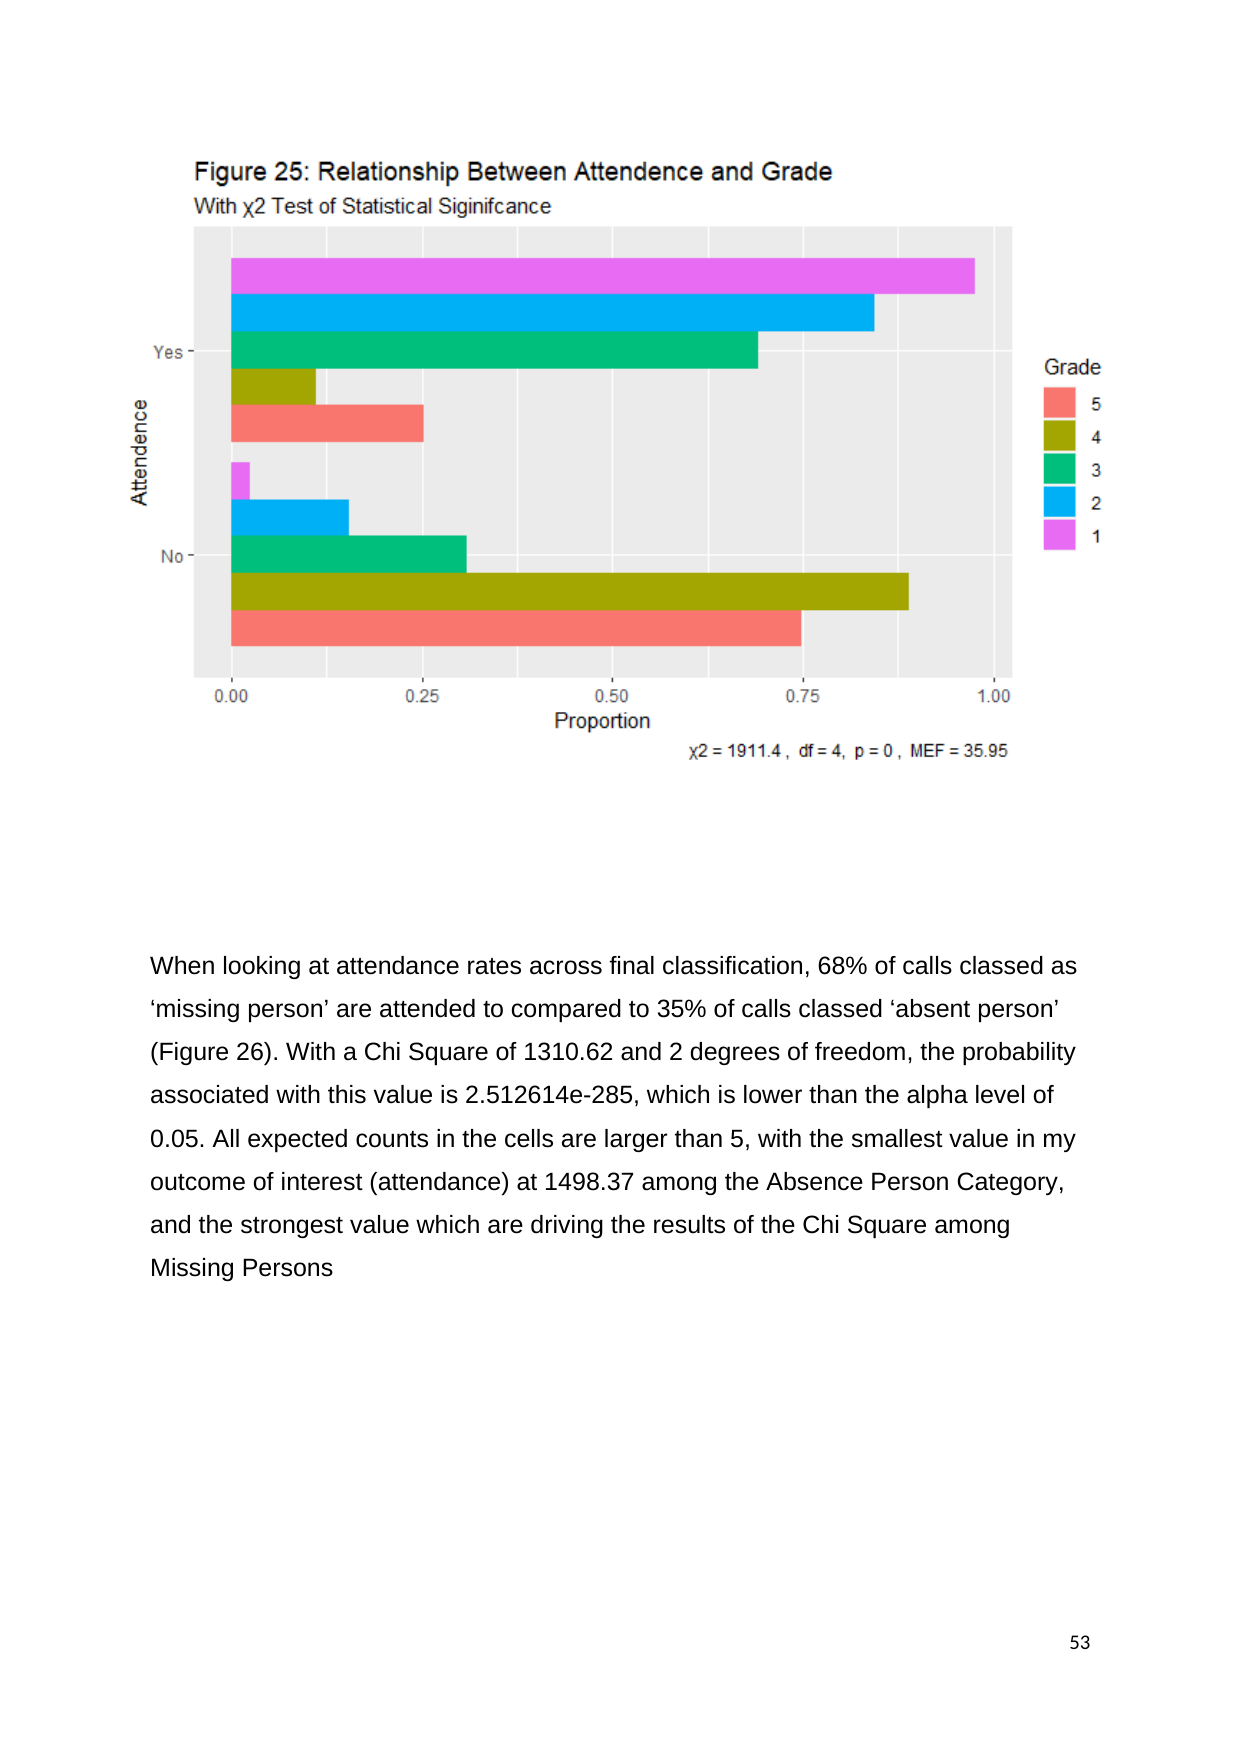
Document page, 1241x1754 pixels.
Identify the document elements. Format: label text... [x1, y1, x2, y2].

text When looking at attendance rates across final classification, 68% of calls classed as ‘missing person’ are attended to compared to 35% of calls classed ‘absent person’ (Figure 26). With a Chi Square of 1310.62 and 2 degrees of freedom, the probability associated with this value is 2.512614e-285, which is lower than the alpha level of 0.05. All expected counts in the cells are larger than 5, with the smallest value in my outcome of interest (attendance) at 1498.37 among the Absence Person Category, and the strongest value which are driving the results of the Chi Square among Missing Persons [150, 951, 1090, 1282]
picture [118, 150, 1123, 770]
